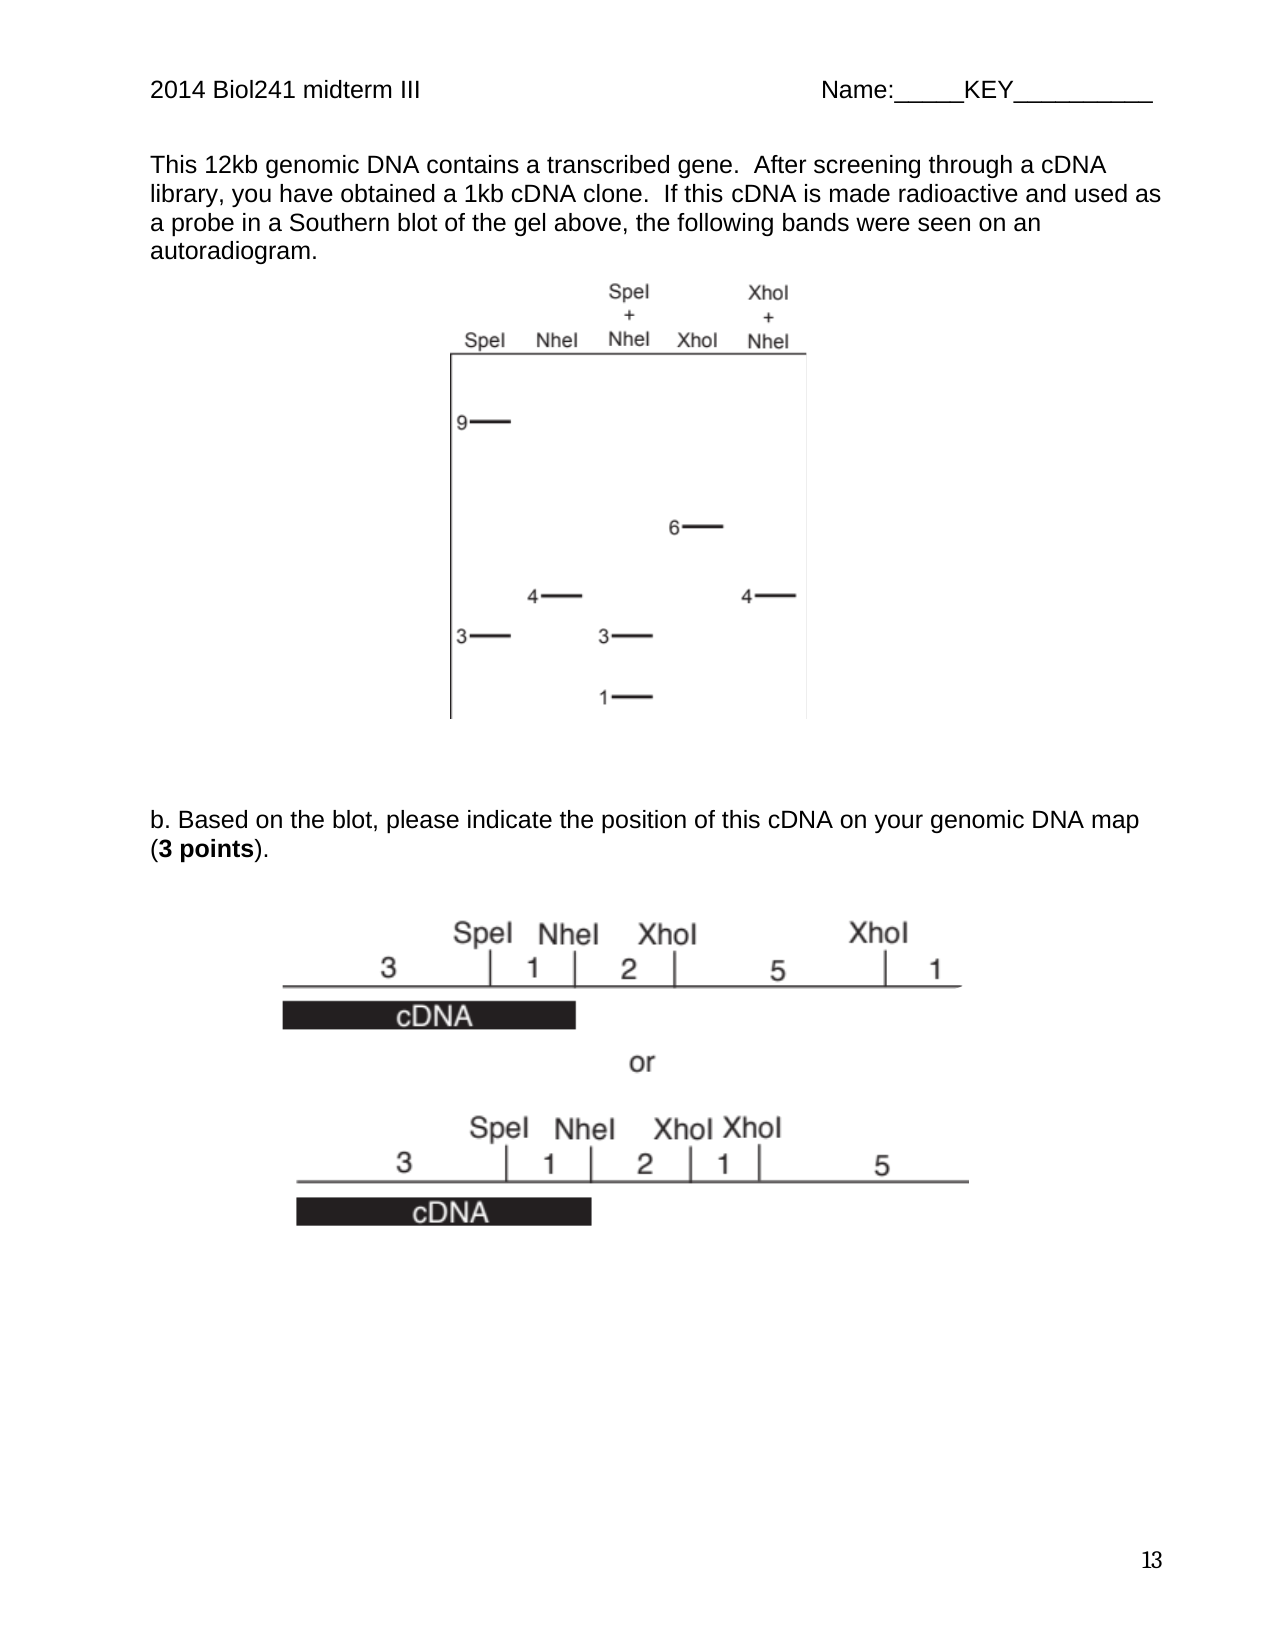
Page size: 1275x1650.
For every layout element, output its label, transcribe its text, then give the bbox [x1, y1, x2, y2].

text This 12kb genomic DNA contains a transcribed gene. After screening through a cDNA library, you have obtained a 1kb cDNA clone. If this cDNA is made radioactive and used as a probe in a Southern blot of the gel above, the following bands were seen on an autoradiogram. [150, 150, 1162, 265]
text b. Based on the blot, please indicate the position of this cDNA on your genomic DNA map (3 points). [150, 805, 1162, 863]
